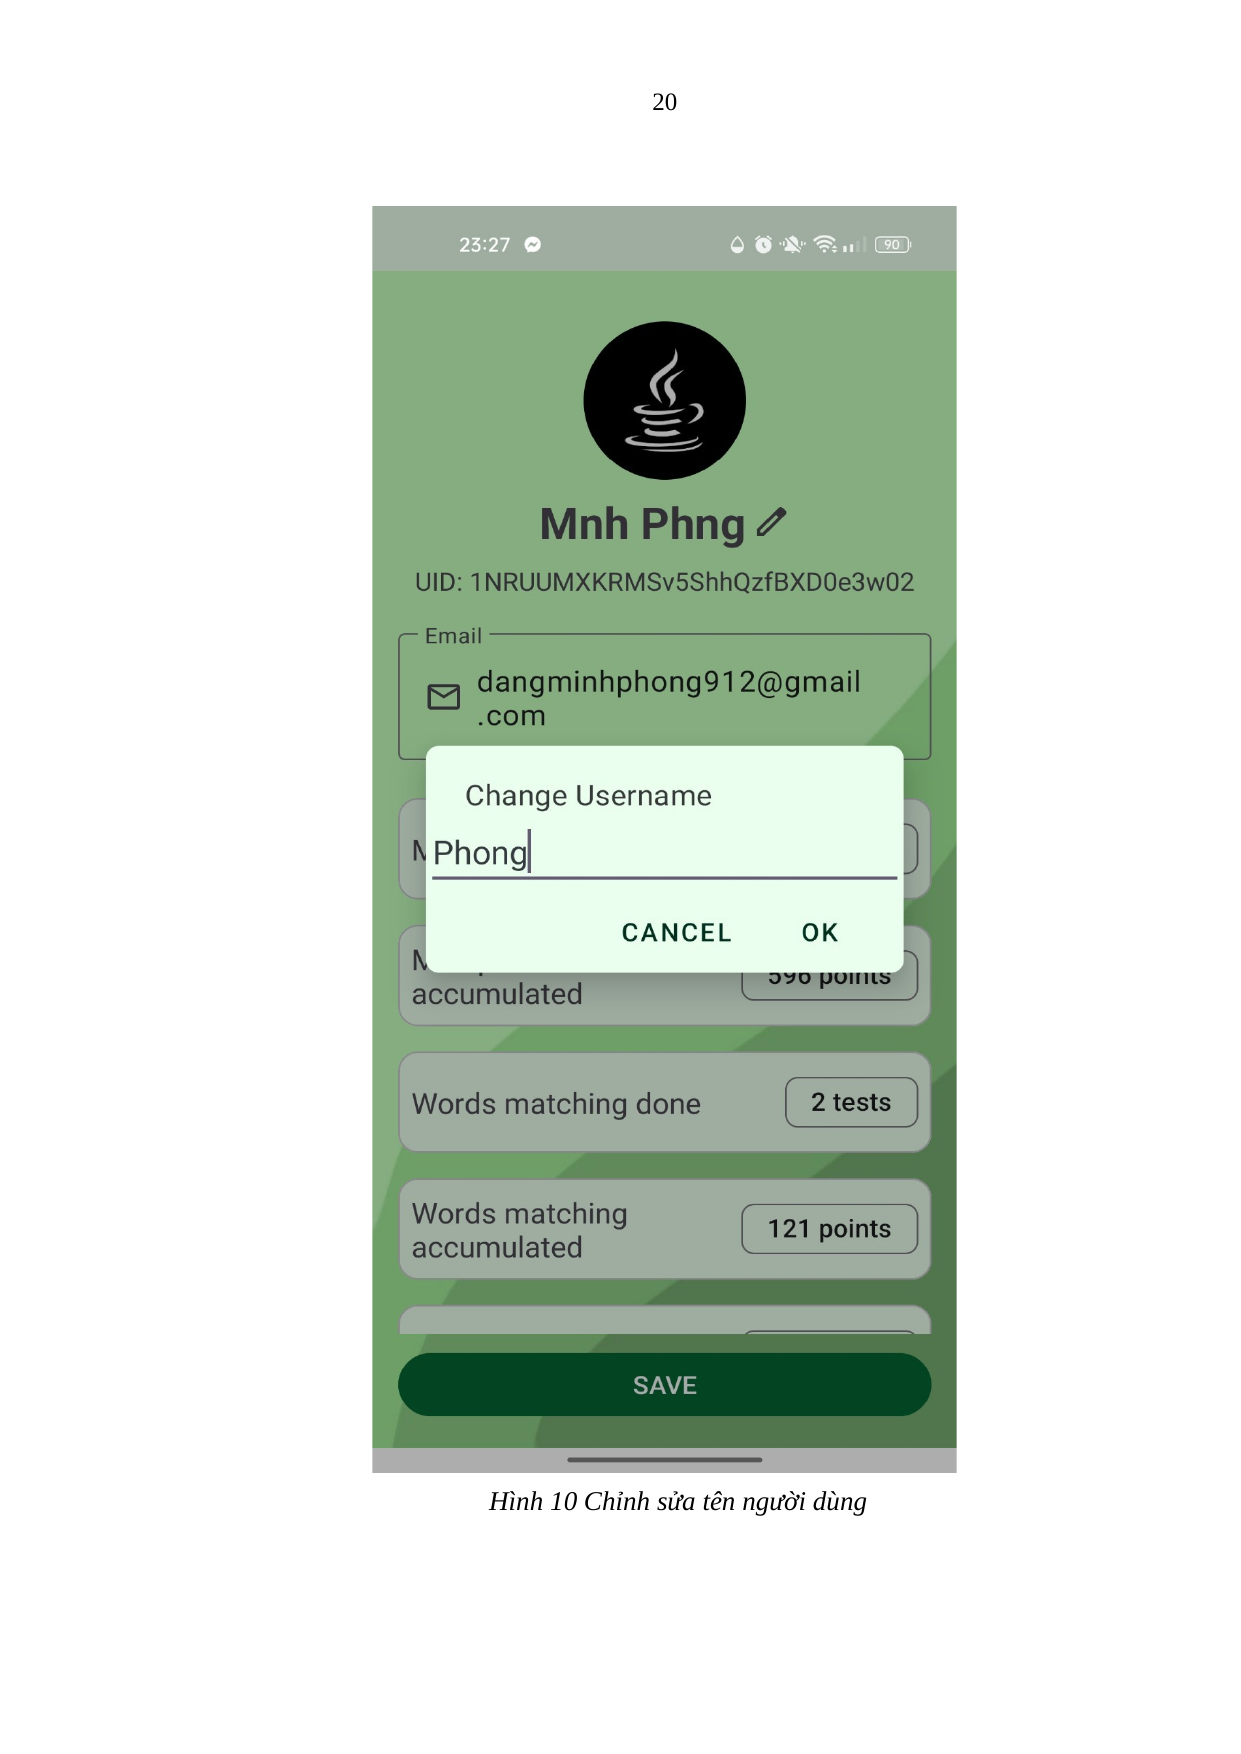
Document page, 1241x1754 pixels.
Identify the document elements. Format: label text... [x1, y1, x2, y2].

picture [372, 206, 957, 1473]
text Hình 10 Chỉnh sửa tên người dùng [236, 1485, 1122, 1516]
